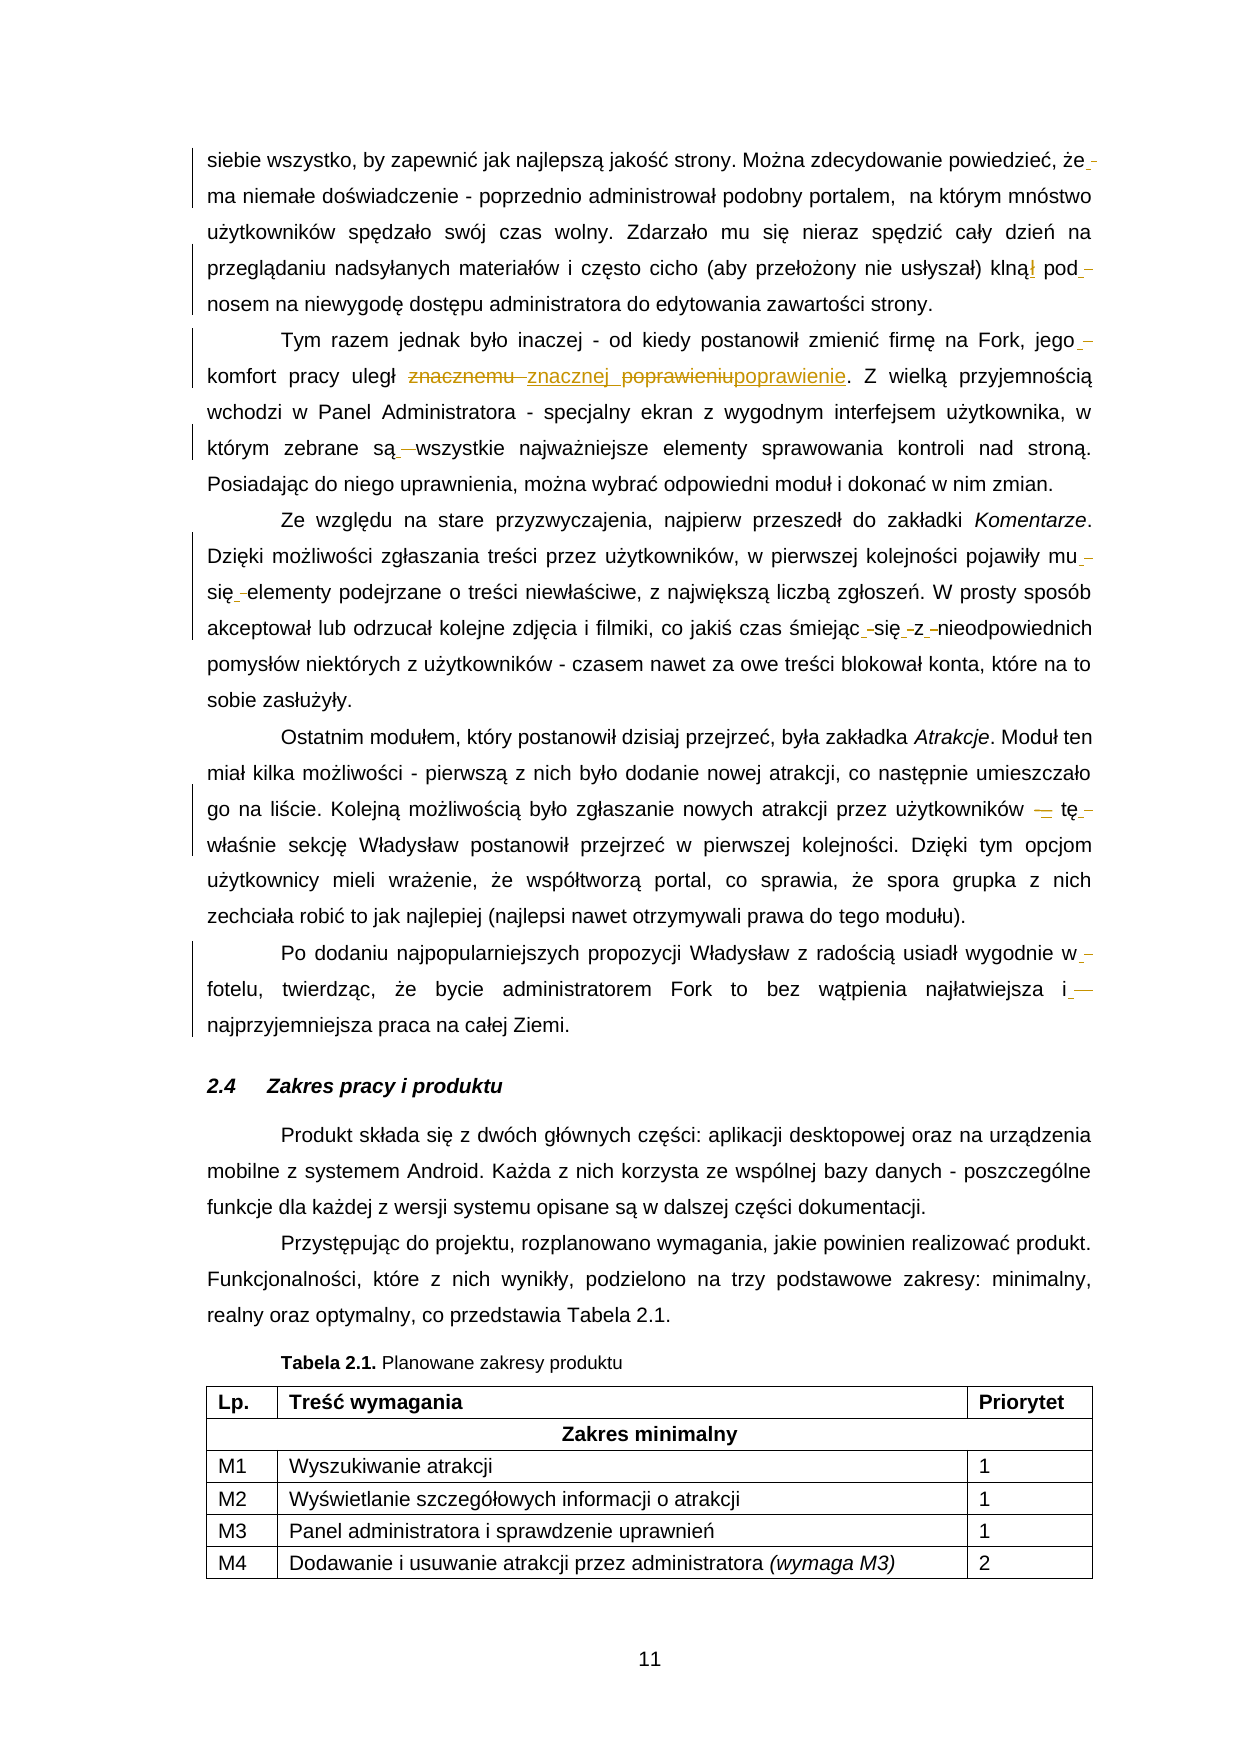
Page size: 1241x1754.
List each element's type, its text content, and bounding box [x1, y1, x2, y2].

table_cell M3 [207, 1515, 277, 1546]
text Ostatnim modułem, który postanowił dzisiaj przejrzeć, była zakładka Atrakcje. Moduł ten miał kilka możliwości - pierwszą z nich było dodanie nowej atrakcji, co następnie umieszczało go na liście. Kolejną możliwością było zgłaszanie nowych atrakcji przez użytkowników tęwłaśnie sekcję Władysław postanowił przejrzeć w pierwszej kolejności. Dzięki tym opcjom użytkownicy mieli wrażenie, że współtworzą portal, co sprawia, że spora grupka z nich zechciała robić to jak najlepiej (najlepsi nawet otrzymywali prawa do tego modułu). [207, 724, 1092, 928]
table_cell 1 [968, 1451, 1092, 1482]
table_cell Wyświetlanie szczegółowych informacji o atrakcji [278, 1483, 967, 1514]
text Ze względu na stare przyzwyczajenia, najpierw przeszedł do zakładki Komentarze. Dzięki możliwości zgłaszania treści przez użytkowników, w pierwszej kolejności pojawiły musięelementy podejrzane o treści niewłaściwe, z największą liczbą zgłoszeń. W prosty sposób akceptował lub odrzucał kolejne zdjęcia i filmiki, co jakiś czas śmiejącsięznieodpowiednich pomysłów niektórych z użytkowników - czasem nawet za owe treści blokował konta, które na to sobie zasłużyły. [207, 508, 1092, 712]
subtitle Zakres pracy i produktu [207, 1074, 1092, 1098]
text Tabela 2.1. Planowane zakresy produktu [281, 1351, 1092, 1373]
table_cell 1 [968, 1483, 1092, 1514]
text Produkt składa się z dwóch głównych części: aplikacji desktopowej oraz na urządzenia mobilne z systemem Android. Każda z nich korzysta ze wspólnej bazy danych - poszczególne funkcje dla każdej z wersji systemu opisane są w dalszej części dokumentacji. [207, 1123, 1092, 1218]
table_cell Panel administratora i sprawdzenie uprawnień [278, 1515, 967, 1546]
table_cell 2 [968, 1547, 1092, 1578]
table_cell Zakres minimalny [207, 1419, 1092, 1450]
text Po dodaniu najpopularniejszych propozycji Władysław z radością usiadł wygodnie wfotelu, twierdząc, że bycie administratorem Fork to bez wątpienia najłatwiejsza inajprzyjemniejsza praca na całej Ziemi. [207, 941, 1092, 1037]
table_cell Wyszukiwanie atrakcji [278, 1451, 967, 1482]
table_header Priorytet [968, 1387, 1092, 1418]
table_header Treść wymagania [278, 1387, 967, 1418]
table_header Lp. [207, 1387, 277, 1418]
table_cell M2 [207, 1483, 277, 1514]
table_cell M1 [207, 1451, 277, 1482]
table_cell M4 [207, 1547, 277, 1578]
text Przystępując do projektu, rozplanowano wymagania, jakie powinien realizować produkt. Funkcjonalności, które z nich wynikły, podzielono na trzy podstawowe zakresy: minimalny, realny oraz optymalny, co przedstawia . [207, 1231, 1092, 1327]
table_cell 1 [968, 1515, 1092, 1546]
text Tym razem jednak było inaczej - od kiedy postanowił zmienić firmę na Fork, jegokomfort pracy uległ . Z wielką przyjemnością wchodzi w Panel Administratora - specjalny ekran z wygodnym interfejsem użytkownika, w którym zebrane sąwszystkie najważniejsze elementy sprawowania kontroli nad stroną. Posiadając do niego uprawnienia, można wybrać odpowiedni moduł i dokonać w nim zmian. [207, 328, 1092, 496]
table_cell Dodawanie i usuwanie atrakcji przez administratora (wymaga M3) [278, 1547, 967, 1578]
